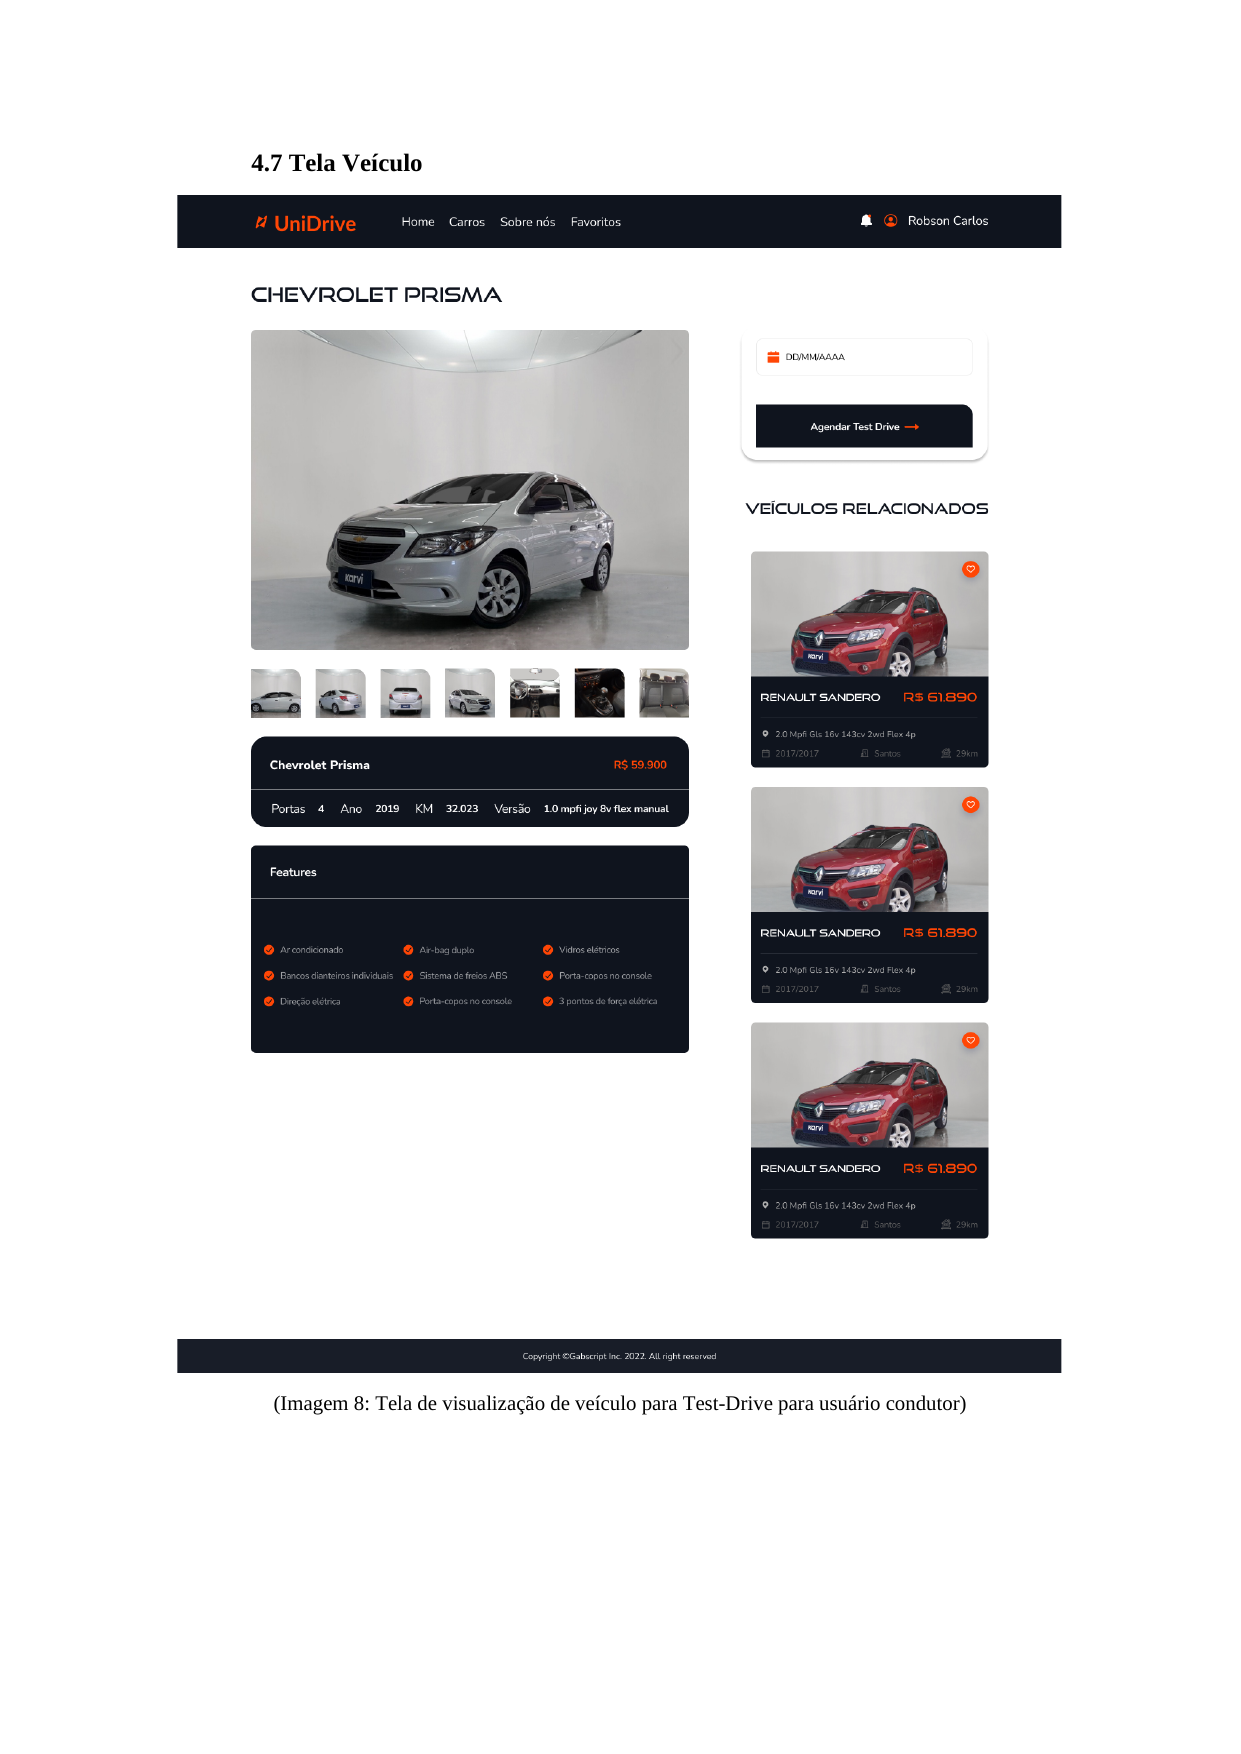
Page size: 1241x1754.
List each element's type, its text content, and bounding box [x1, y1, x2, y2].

text (Imagem 8: Tela de visualização de veículo para Test-Drive para usuário condutor) [177, 1391, 1063, 1415]
picture [177, 195, 1062, 1373]
text 4.7 Tela Veículo [177, 148, 1063, 176]
